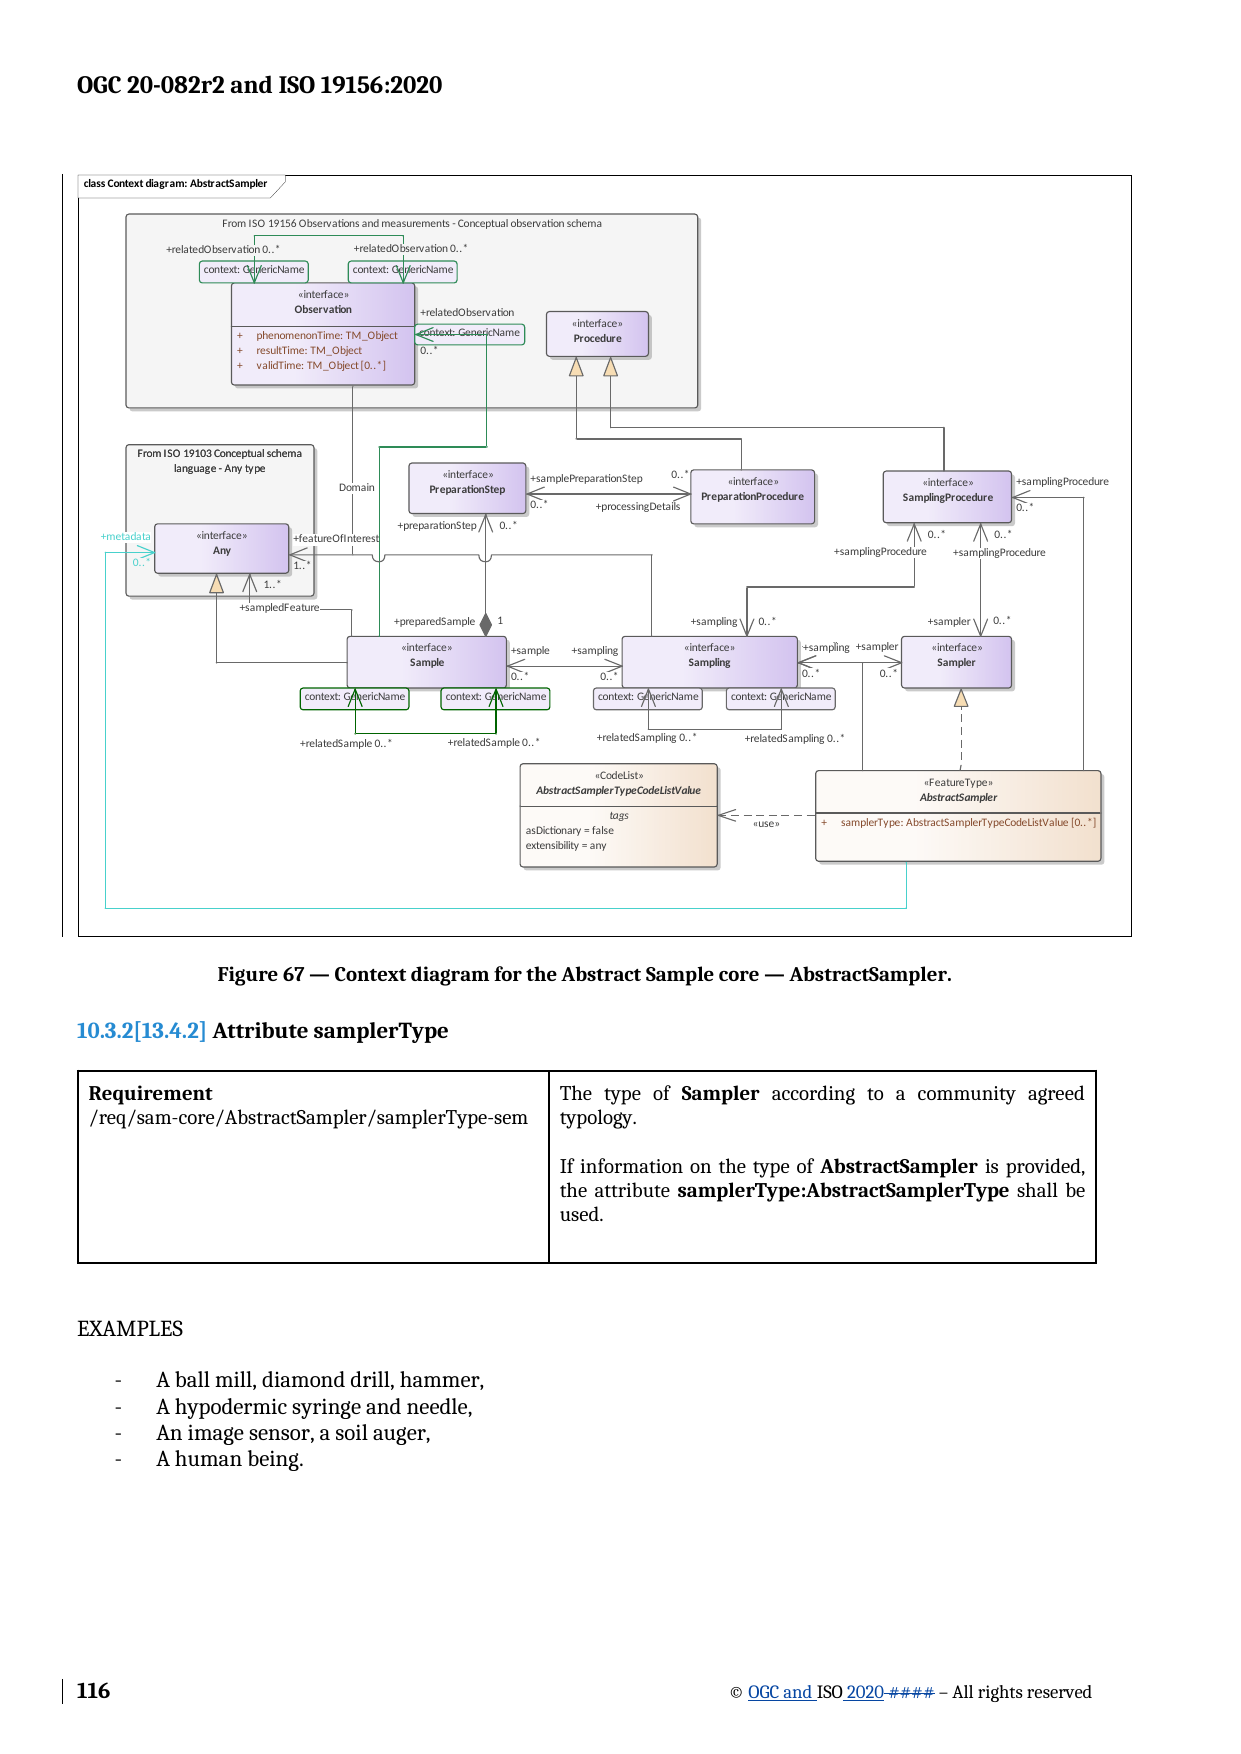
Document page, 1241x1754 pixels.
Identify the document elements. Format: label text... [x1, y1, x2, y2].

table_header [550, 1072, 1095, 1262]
list A ball mill, diamond drill, hammer, [114, 1367, 1092, 1393]
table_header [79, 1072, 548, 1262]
subtitle Attribute samplerType [77, 1018, 1092, 1044]
list An image sensor, a soil auger, [114, 1420, 1092, 1446]
text Figure — Context diagram for the Abstract Sample core — AbstractSampler. [77, 962, 1092, 987]
text EXAMPLES [77, 1316, 1092, 1342]
list A hypodermic syringe and needle, [114, 1393, 1092, 1420]
list A human being. [114, 1446, 1092, 1472]
